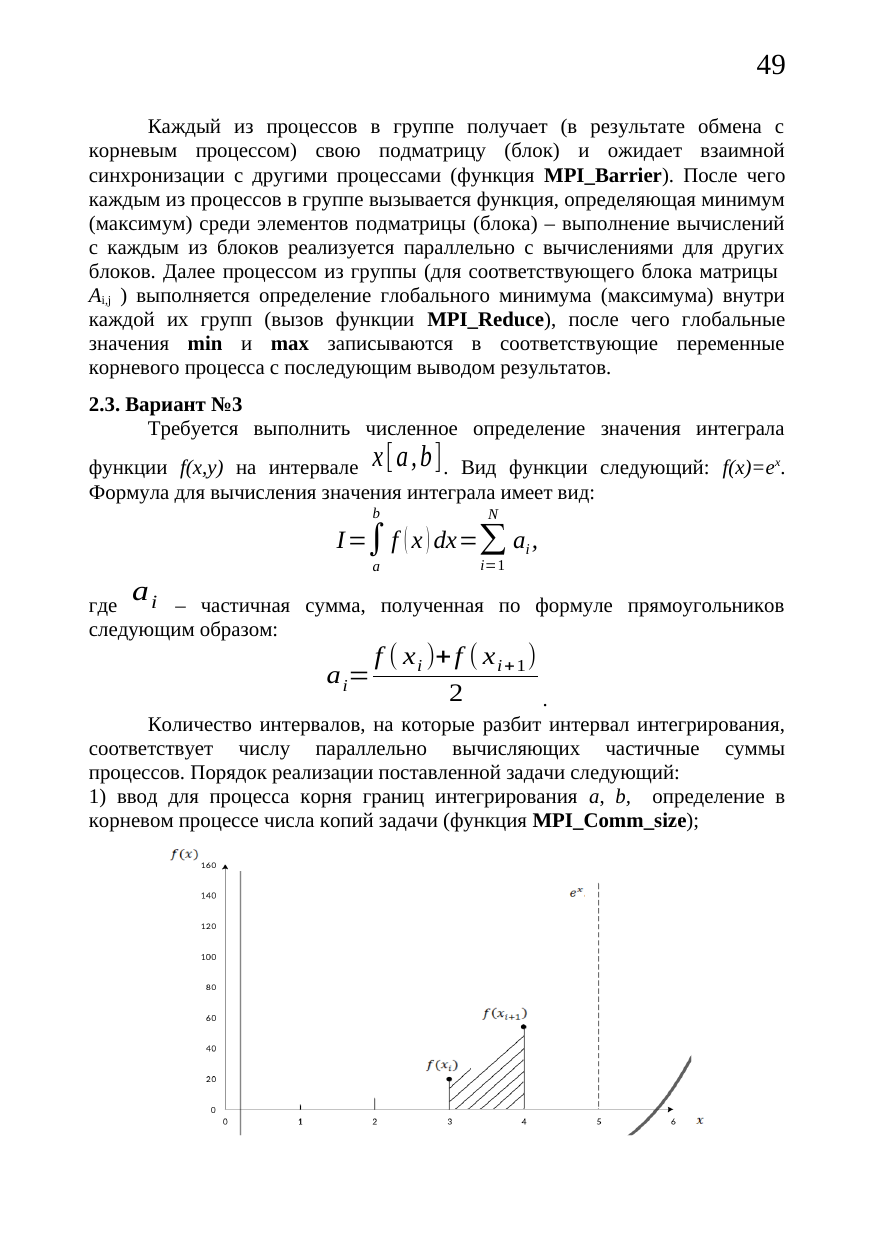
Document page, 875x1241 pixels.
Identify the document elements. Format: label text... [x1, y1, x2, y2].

text . [89, 641, 785, 711]
text Количество интервалов, на которые разбит интервал интегрирования, соответствует числу параллельно вычисляющих частичные суммы процессов. Порядок реализации поставленной задачи следующий: [89, 711, 785, 784]
text Требуется выполнить численное определение значения интеграла функции f(x,y) на интервале . Вид функции следующий: f(x)=ex. Формула для вычисления значения интеграла имеет вид: [89, 416, 785, 504]
text Каждый из процессов в группе получает (в результате обмена с корневым процессом) свою подматрицу (блок) и ожидает взаимной синхронизации с другими процессами (функция MPI_Barrier). После чего каждым из процессов в группе вызывается функция, определяющая минимум (максимум) среди элементов подматрицы (блока) – выполнение вычислений с каждым из блоков реализуется параллельно с вычислениями для других блоков. Далее процессом из группы (для соответствующего блока матрицы Аi,j ) выполняется определение глобального минимума (максимума) внутри каждой их групп (вызов функции MPI_Reduce), после чего глобальные значения min и max записываются в соответствующие переменные корневого процесса с последующим выводом результатов. [89, 114, 785, 379]
text где – частичная сумма, полученная по формуле прямоугольников следующим образом: [89, 575, 785, 641]
list 1) ввод для процесса корня границ интегрирования a, b, определение в корневом процессе числа копий задачи (функция MPI_Comm_size); [89, 784, 785, 832]
subtitle 2.3. Вариант №3 [89, 392, 785, 416]
